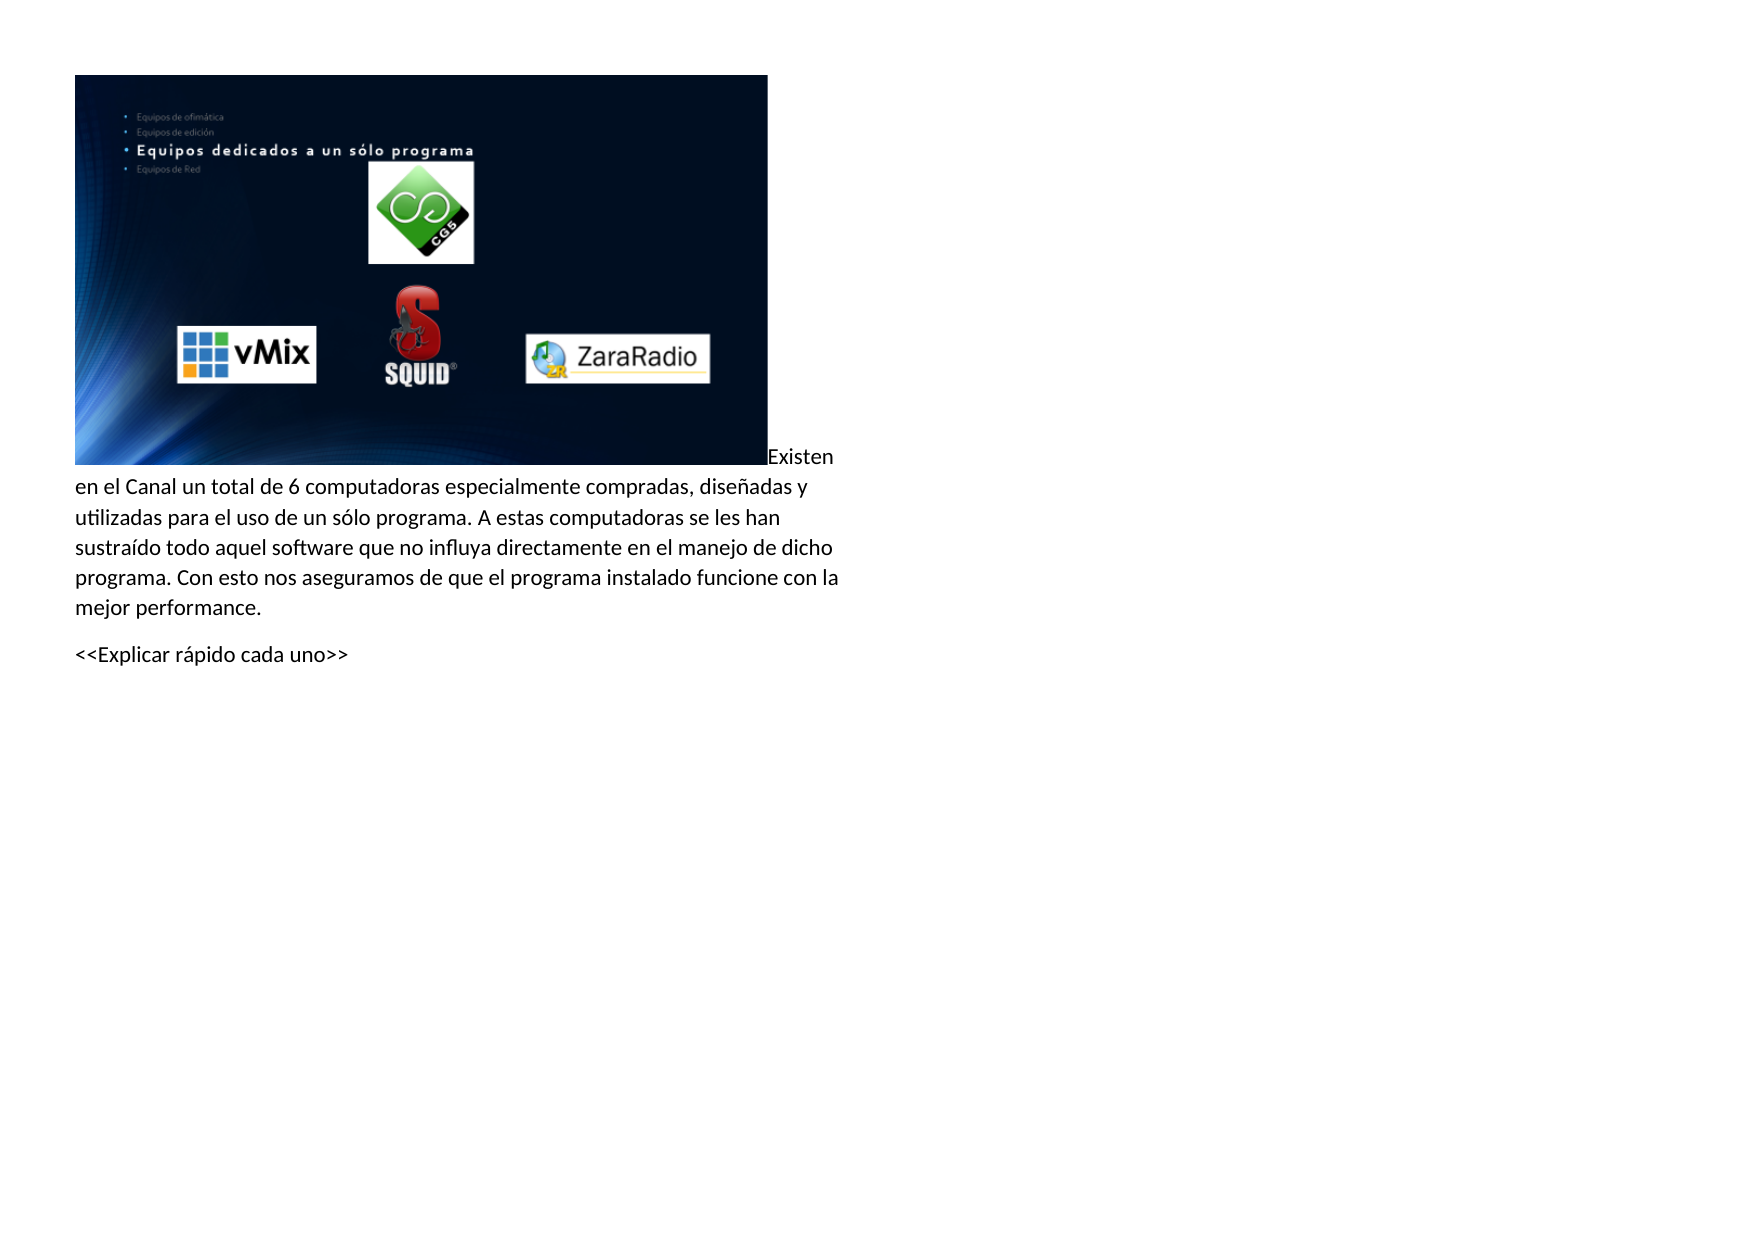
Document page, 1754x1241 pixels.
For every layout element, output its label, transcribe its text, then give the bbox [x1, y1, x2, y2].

text <<Explicar rápido cada uno>> [75, 640, 840, 668]
picture [75, 75, 768, 465]
